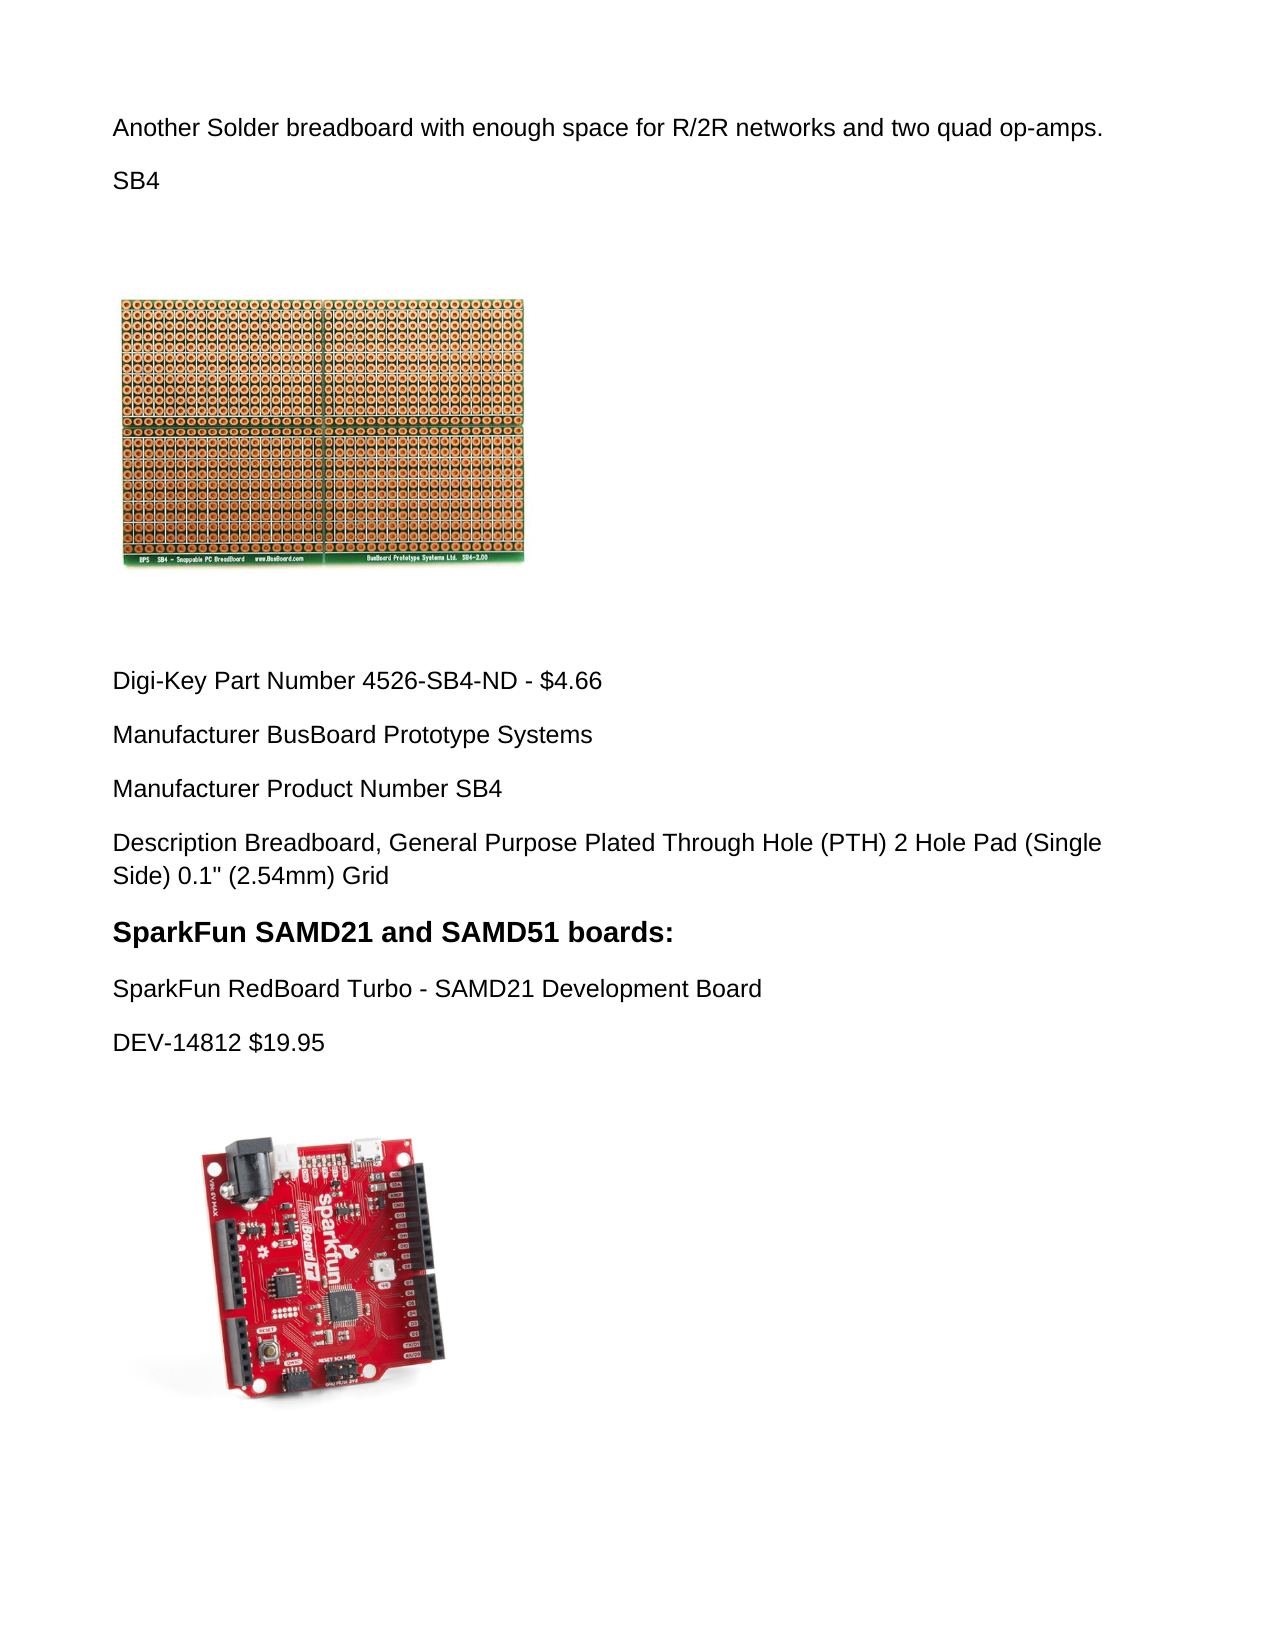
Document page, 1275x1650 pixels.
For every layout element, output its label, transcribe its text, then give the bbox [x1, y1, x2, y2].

text Manufacturer BusBoard Prototype Systems [112, 720, 1162, 749]
text Manufacturer Product Number SB4 [112, 774, 1162, 803]
text SparkFun RedBoard Turbo - SAMD21 Development Board [112, 974, 1162, 1003]
picture [112, 220, 534, 642]
text Digi-Key Part Number 4526-SB4-ND - $4.66 [112, 666, 1162, 695]
text SparkFun SAMD21 and SAMD51 boards: [112, 915, 1162, 948]
text Description Breadboard, General Purpose Plated Through Hole (PTH) 2 Hole Pad (Single Side) 0.1" (2.54mm) Grid [112, 828, 1162, 889]
picture [112, 1081, 496, 1465]
text DEV-14812 $19.95 [112, 1028, 1162, 1057]
text Another Solder breadboard with enough space for R/2R networks and two quad op-amps. [112, 112, 1162, 141]
text SB4 [112, 166, 1162, 195]
